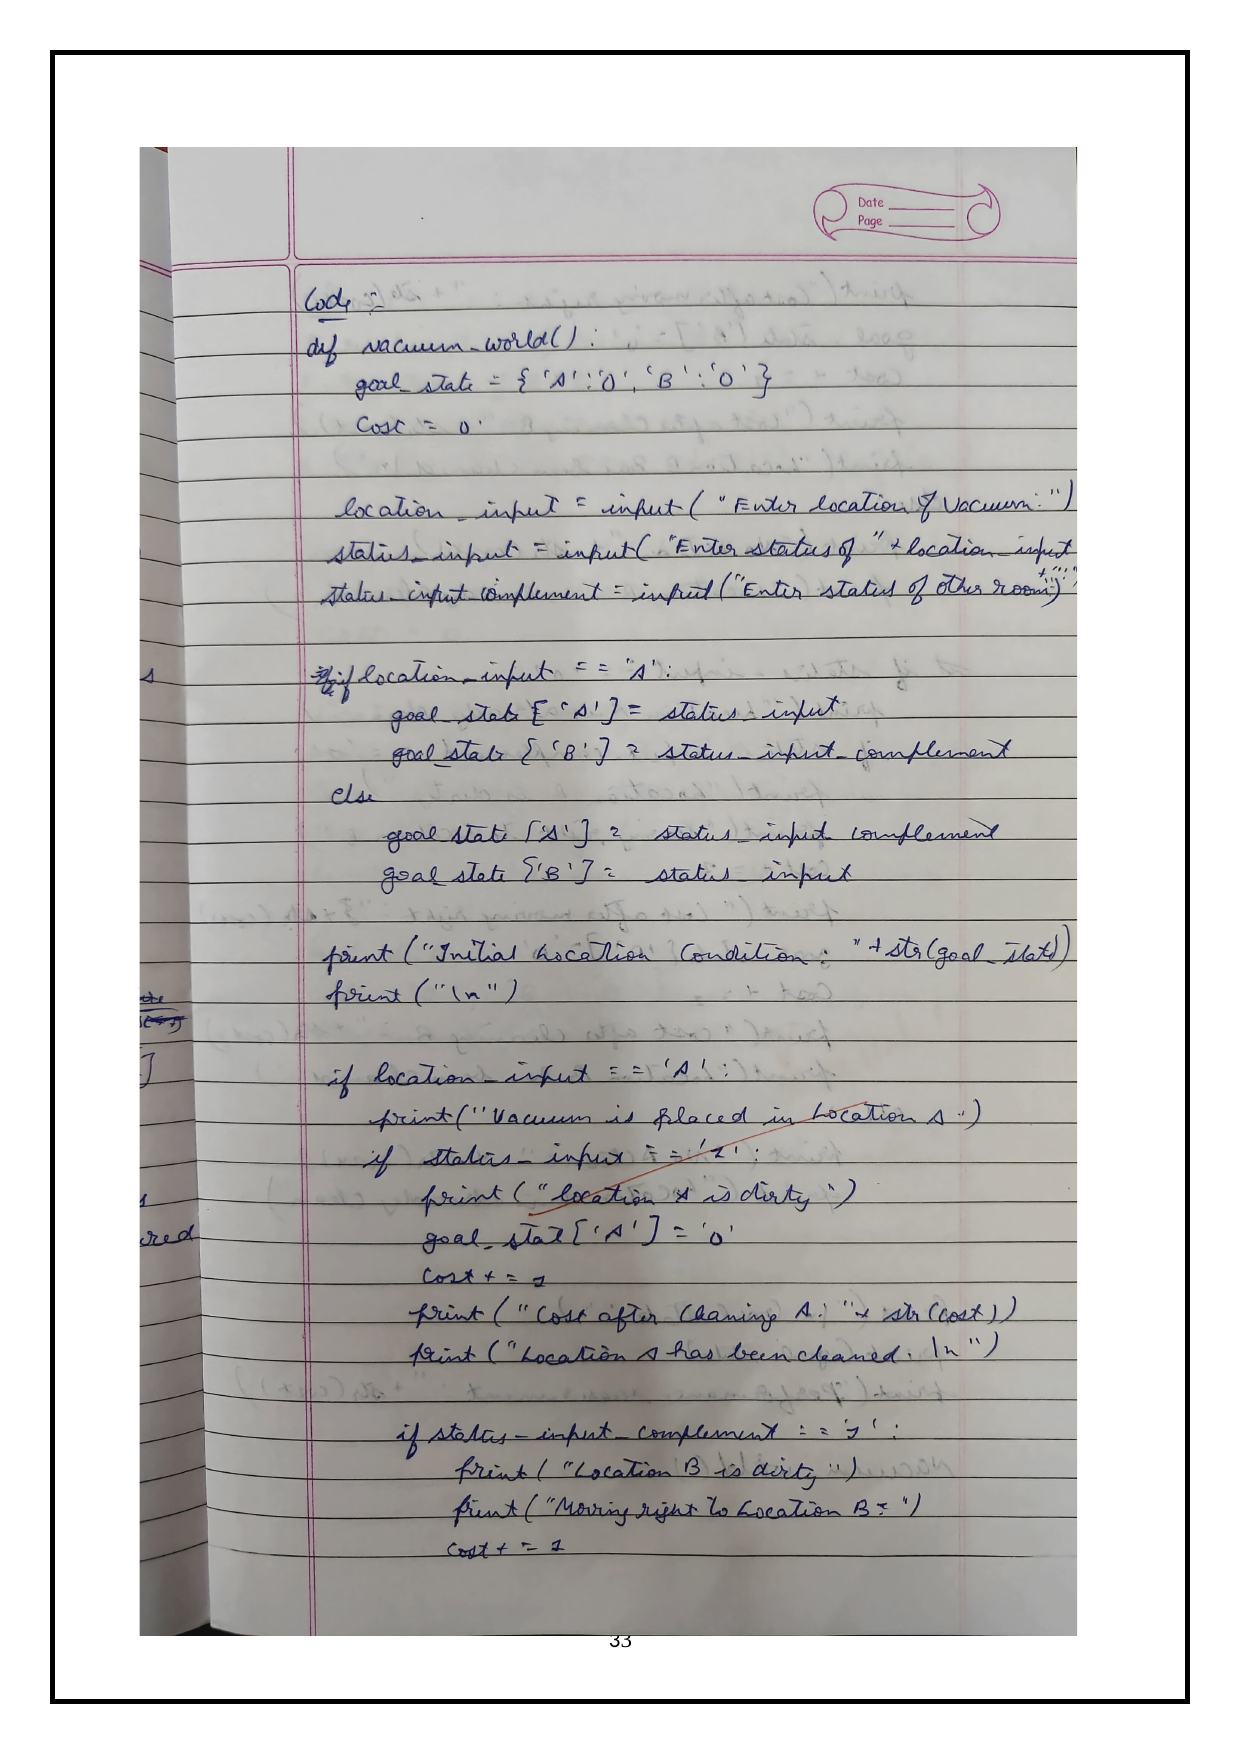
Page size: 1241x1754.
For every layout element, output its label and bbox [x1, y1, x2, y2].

picture [139, 147, 1078, 1636]
